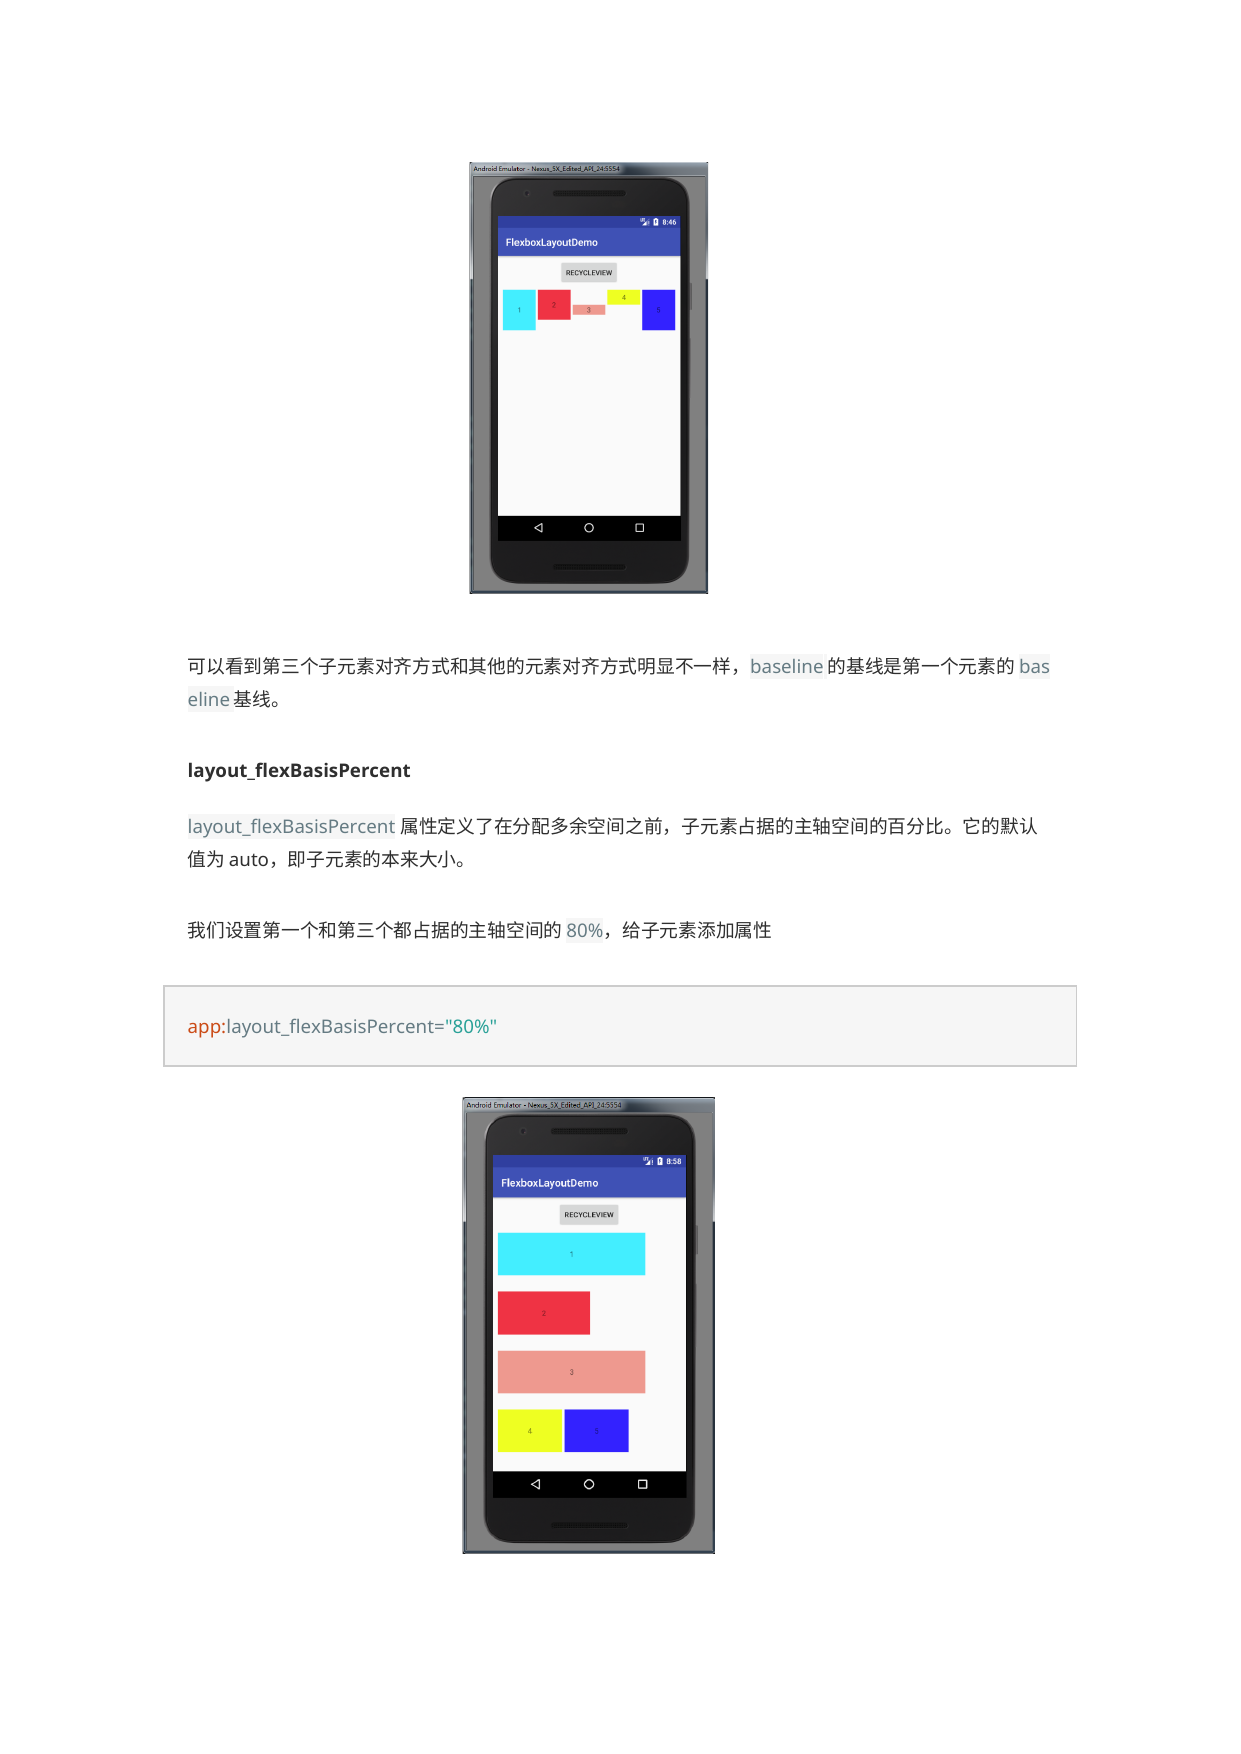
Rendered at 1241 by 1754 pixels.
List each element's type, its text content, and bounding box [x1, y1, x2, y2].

picture [462, 1097, 715, 1554]
text app:layout_flexBasisPercent="80%" [165, 987, 1076, 1065]
text layout_flexBasisPercent 属性定义了在分配多余空间之前，子元素占据的主轴空间的百分比。它的默认值为auto，即子元素的本来大小。 [187, 809, 1053, 874]
text 我们设置第一个和第三个都占据的主轴空间的80%，给子元素添加属性 [187, 913, 1053, 946]
picture [469, 162, 709, 594]
text 可以看到第三个子元素对齐方式和其他的元素对齐方式明显不一样，baseline的基线是第一个元素的 baseline基线。 [187, 617, 1053, 714]
subtitle layout_flexBasisPercent [187, 753, 1053, 786]
